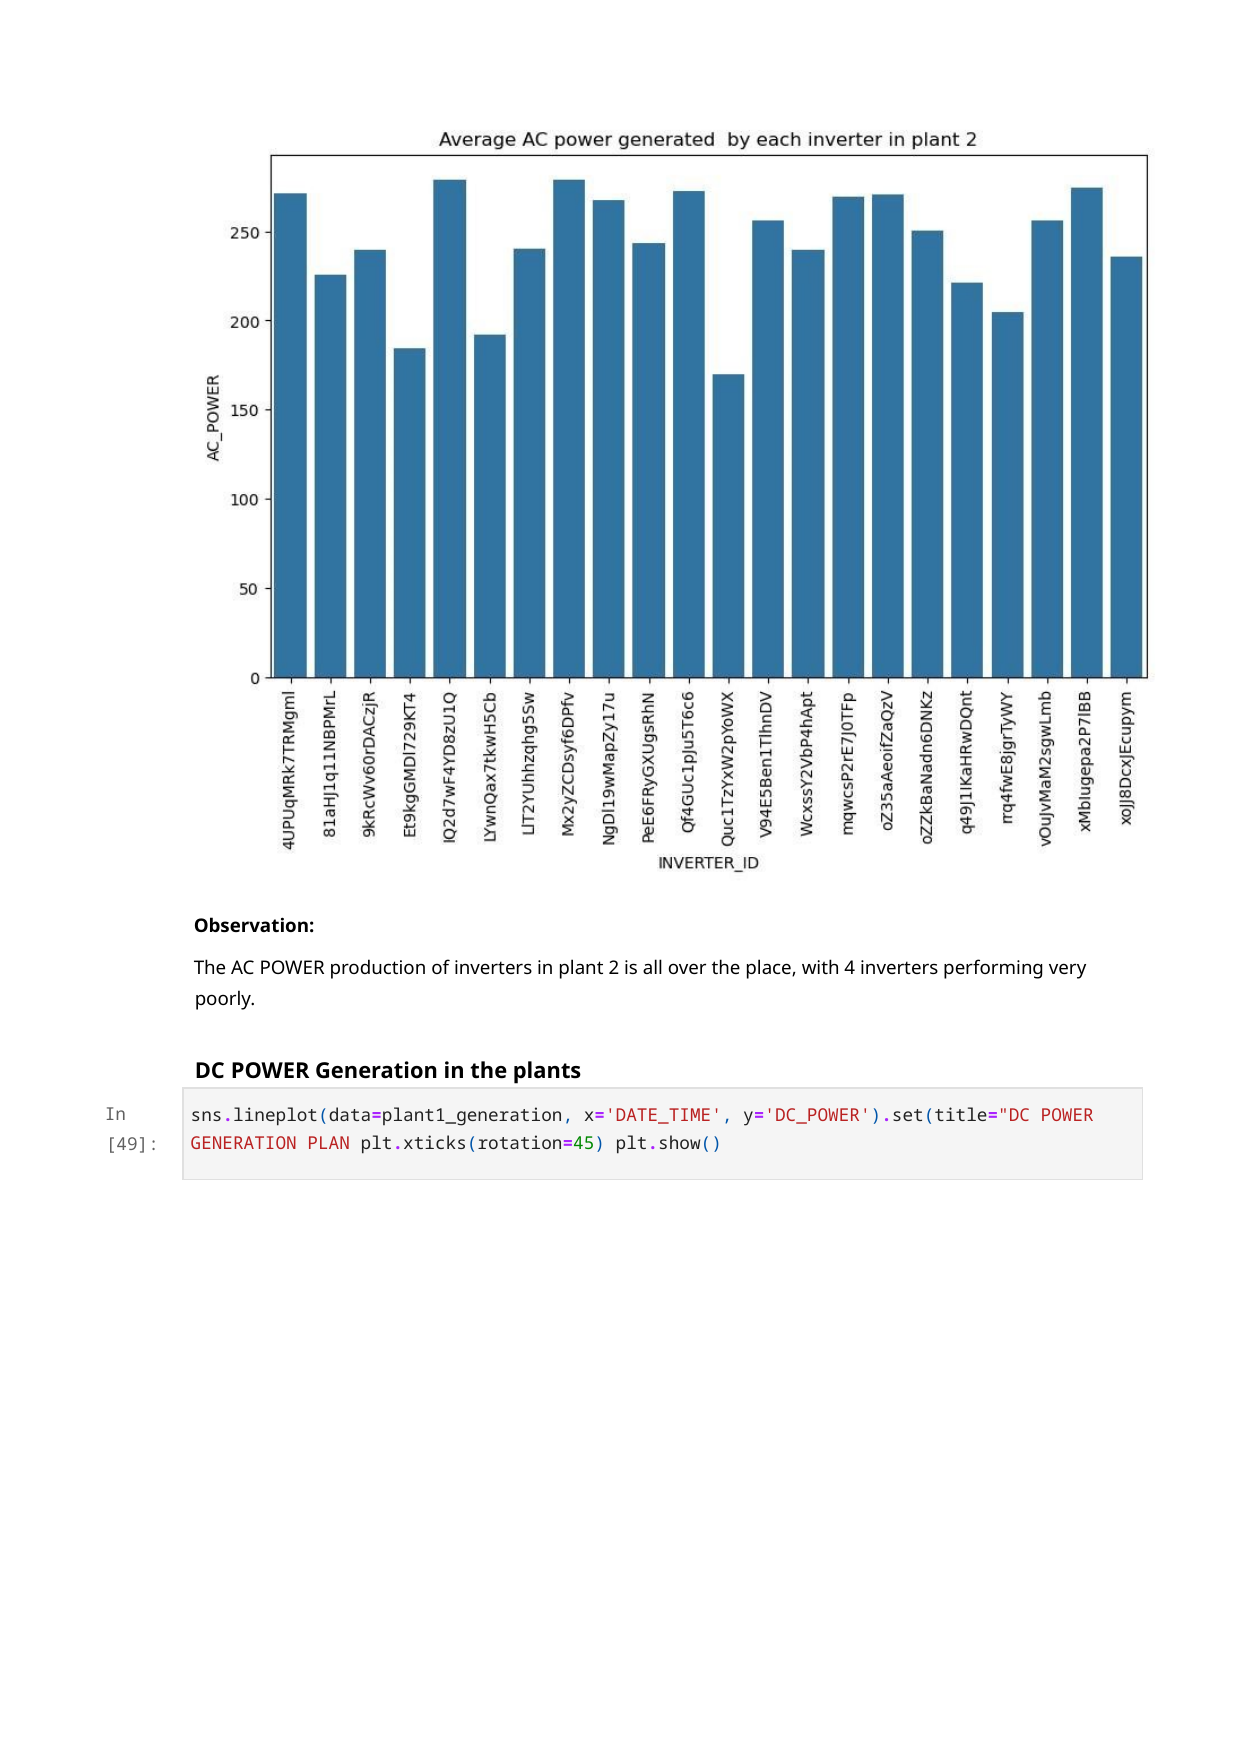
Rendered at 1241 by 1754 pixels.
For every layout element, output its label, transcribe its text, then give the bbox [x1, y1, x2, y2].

table_header sns.lineplot(data=plant1_generation, x='DATE_TIME', y='DC_POWER').set(title="DC POWER GENERATION PLAN plt.xticks(rotation=45) plt.show() [184, 1089, 1142, 1179]
text In [49]: [104, 1101, 182, 1156]
subtitle DC POWER Generation in the plants [194, 1055, 1159, 1085]
picture [196, 121, 1157, 882]
text The AC POWER production of inverters in plant 2 is all over the place, with 4 inverters performing very poorly. [193, 954, 1125, 1011]
text Observation: [193, 912, 1159, 938]
